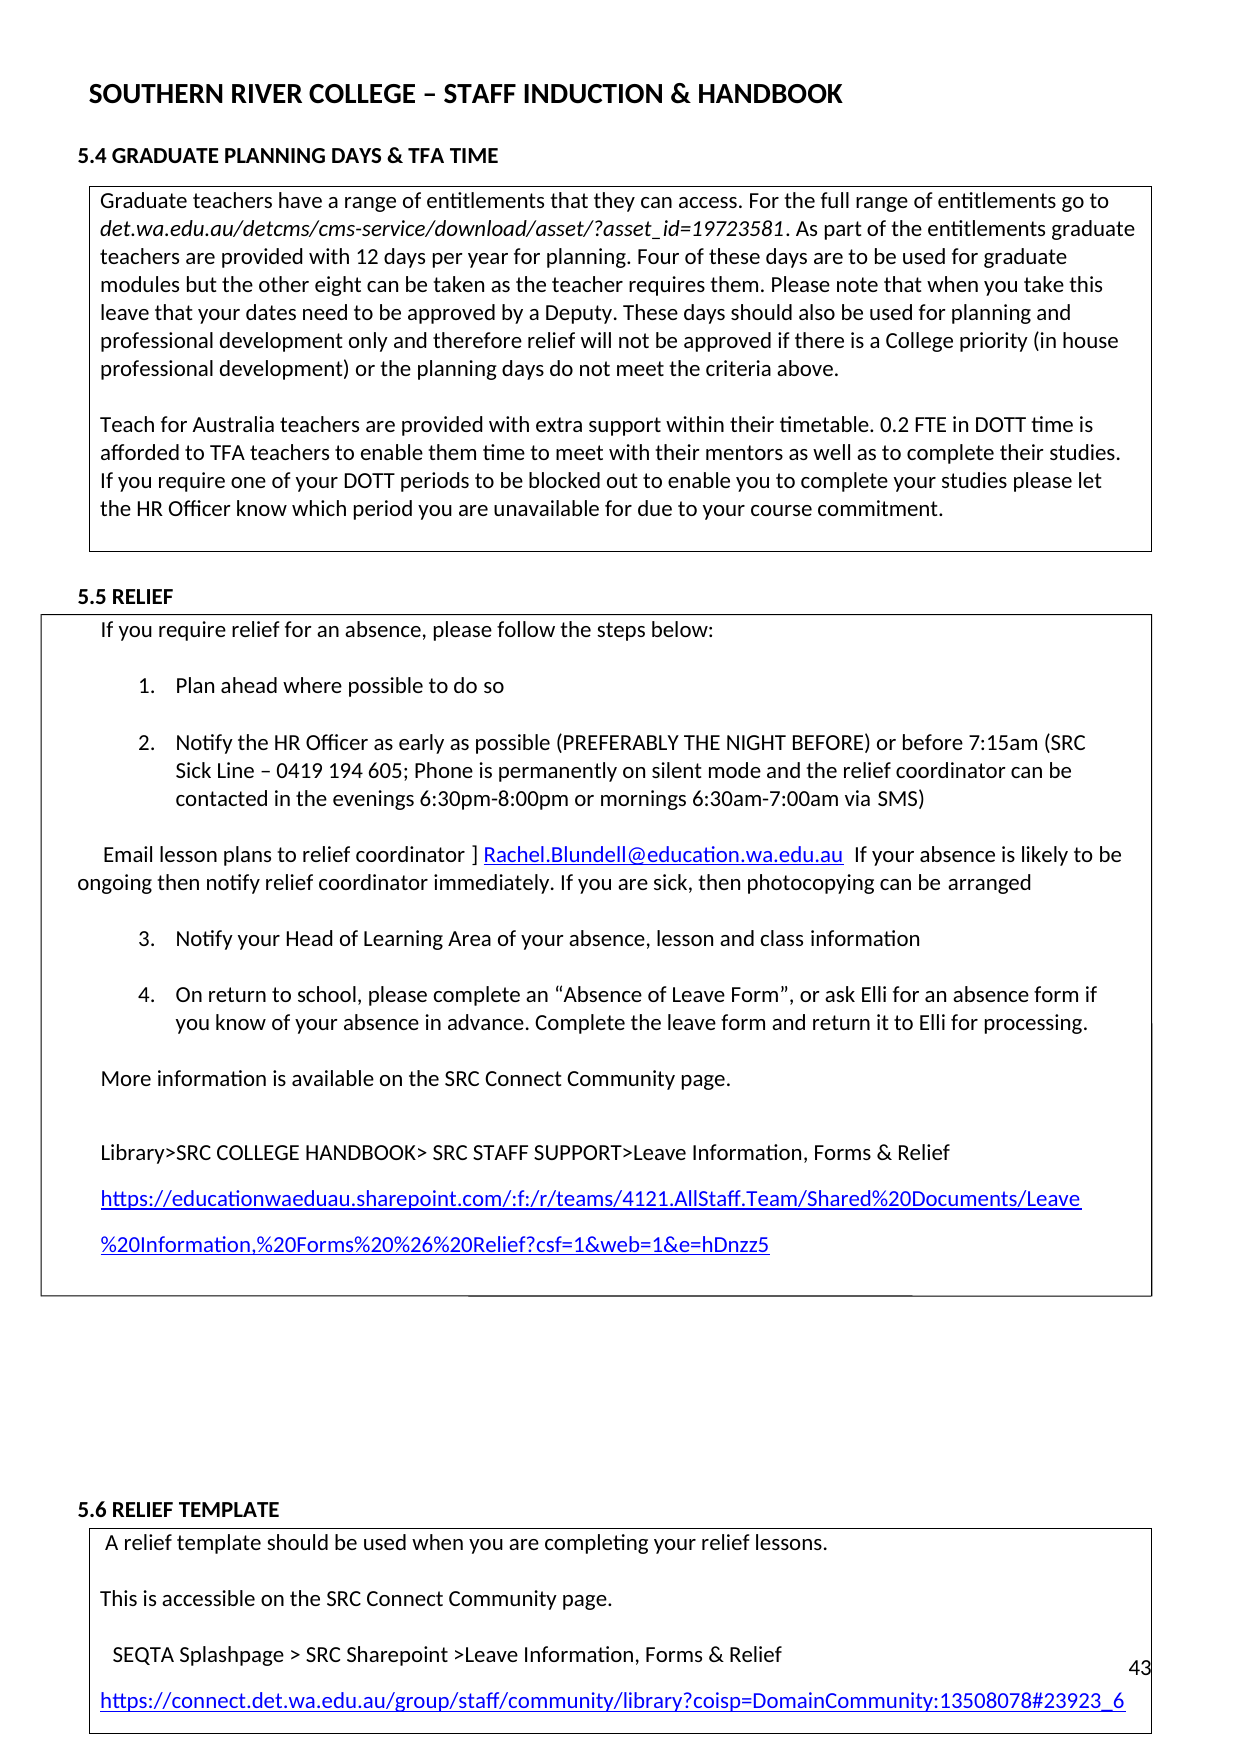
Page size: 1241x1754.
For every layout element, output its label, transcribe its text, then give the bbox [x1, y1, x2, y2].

text If you require relief for an absence, please follow the steps below: [100, 616, 1163, 643]
text More information is available on the SRC Connect Community page. [100, 1064, 1163, 1092]
text Library>SRC COLLEGE HANDBOOK> SRC STAFF SUPPORT>Leave Information, Forms & Relief https://educationwaeduau.sharepoint.com/:f:/r/teams/4121.AllStaff.Team/Shared%20Documents/Leave%20Information,%20Forms%20%26%20Relief?csf=1&web=1&e=hDnzz5 [100, 1138, 1163, 1258]
list On return to school, please complete an “Absence of Leave Form”, or ask Elli for an absence form if you know of your absence in advance. Complete the leave form and return it to Elli for processing. [138, 980, 1123, 1036]
subtitle GRADUATE PLANNING DAYS & TFA TIME [77, 141, 1163, 169]
list Notify the HR Officer as early as possible (PREFERABLY THE NIGHT BEFORE) or before 7:15am (SRC Sick Line – 0419 194 605; Phone is permanently on silent mode and the relief coordinator can be contacted in the evenings 6:30pm-8:00pm or mornings 6:30am-7:00am via SMS) [138, 728, 1121, 812]
list Plan ahead where possible to do so [138, 672, 1163, 700]
text Email lesson plans to relief coordinator ] Rachel.Blundell@education.wa.edu.au If your absence is likely to be ongoing then notify relief coordinator immediately. If you are sick, then photocopying can be arranged [77, 840, 1163, 896]
list Notify your Head of Learning Area of your absence, lesson and class information [138, 924, 1163, 952]
list RELIEF [77, 582, 1163, 610]
subtitle RELIEF TEMPLATE [77, 1496, 1163, 1523]
